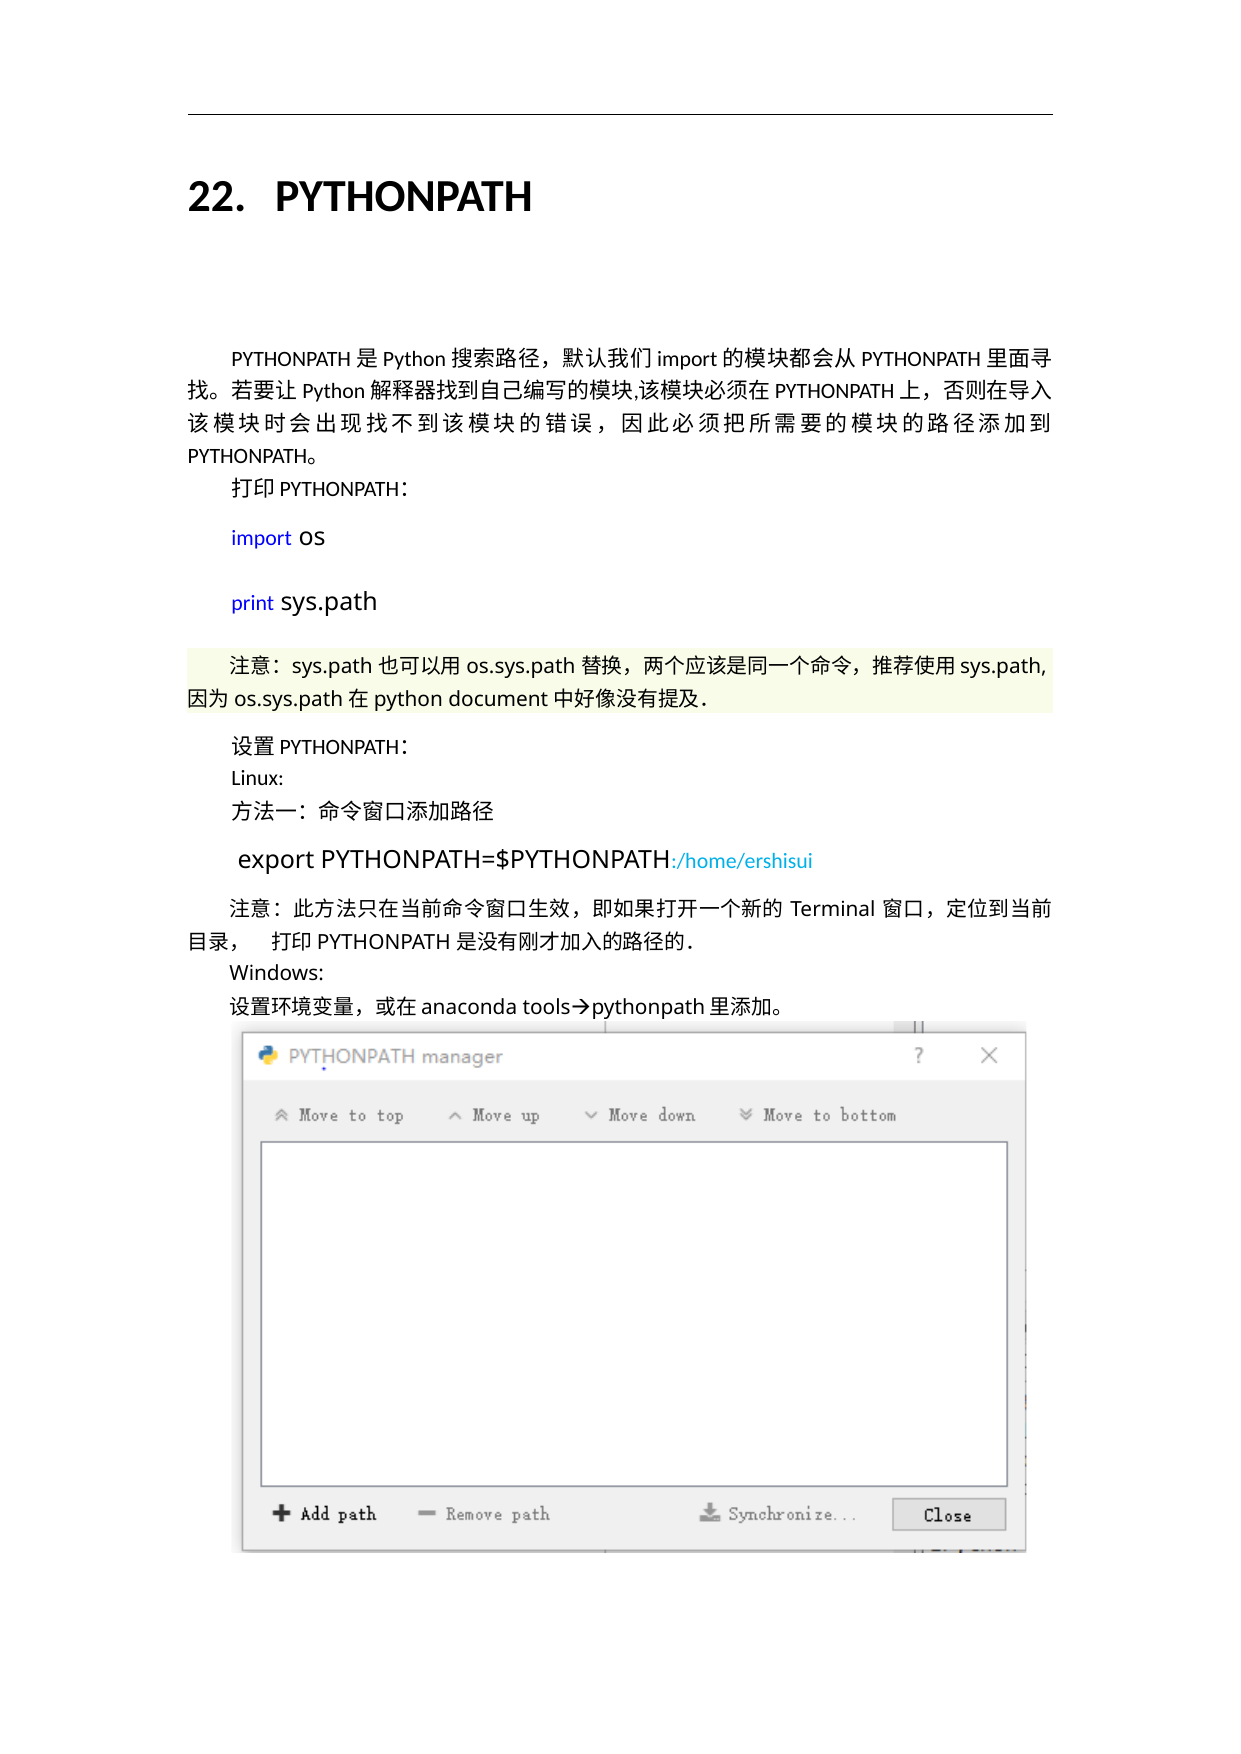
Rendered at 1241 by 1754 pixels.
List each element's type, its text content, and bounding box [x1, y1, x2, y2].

text print sys.path [187, 568, 1053, 633]
text export PYTHONPATH=$PYTHONPATH:/home/ershisui [187, 826, 1053, 891]
text 设置PYTHONPATH： [187, 729, 1053, 761]
text 注意：此方法只在当前命令窗口生效，即如果打开一个新的Terminal 窗口，定位到当前目录， 打印PYTHONPATH 是没有刚才加入的路径的． [187, 891, 1053, 956]
text 方法一：命令窗口添加路径 [187, 794, 1053, 826]
text 设置环境变量，或在anaconda toolspythonpath里添加。 [187, 989, 1053, 1021]
text 注意：sys.path 也可以用 os.sys.path 替换，两个应该是同一个命令，推荐使用sys.path, 因为 os.sys.path 在python document 中好像没有提及． [187, 648, 1053, 713]
text PYTHONPATH是Python搜索路径，默认我们import的模块都会从PYTHONPATH里面寻找。若要让 Python 解释器找到自己编写的模块,该模块必须在PYTHONPATH 上，否则在导入该模块时会出现找不到该模块的错误，因此必须把所需要的模块的路径添加到PYTHONPATH。 [187, 340, 1053, 470]
picture [231, 1021, 1027, 1553]
text 打印PYTHONPATH： [187, 470, 1053, 503]
text Linux: [187, 761, 1053, 794]
subtitle PYTHONPATH [187, 162, 1053, 227]
text Windows: [187, 956, 1053, 989]
text import os [187, 503, 1053, 568]
